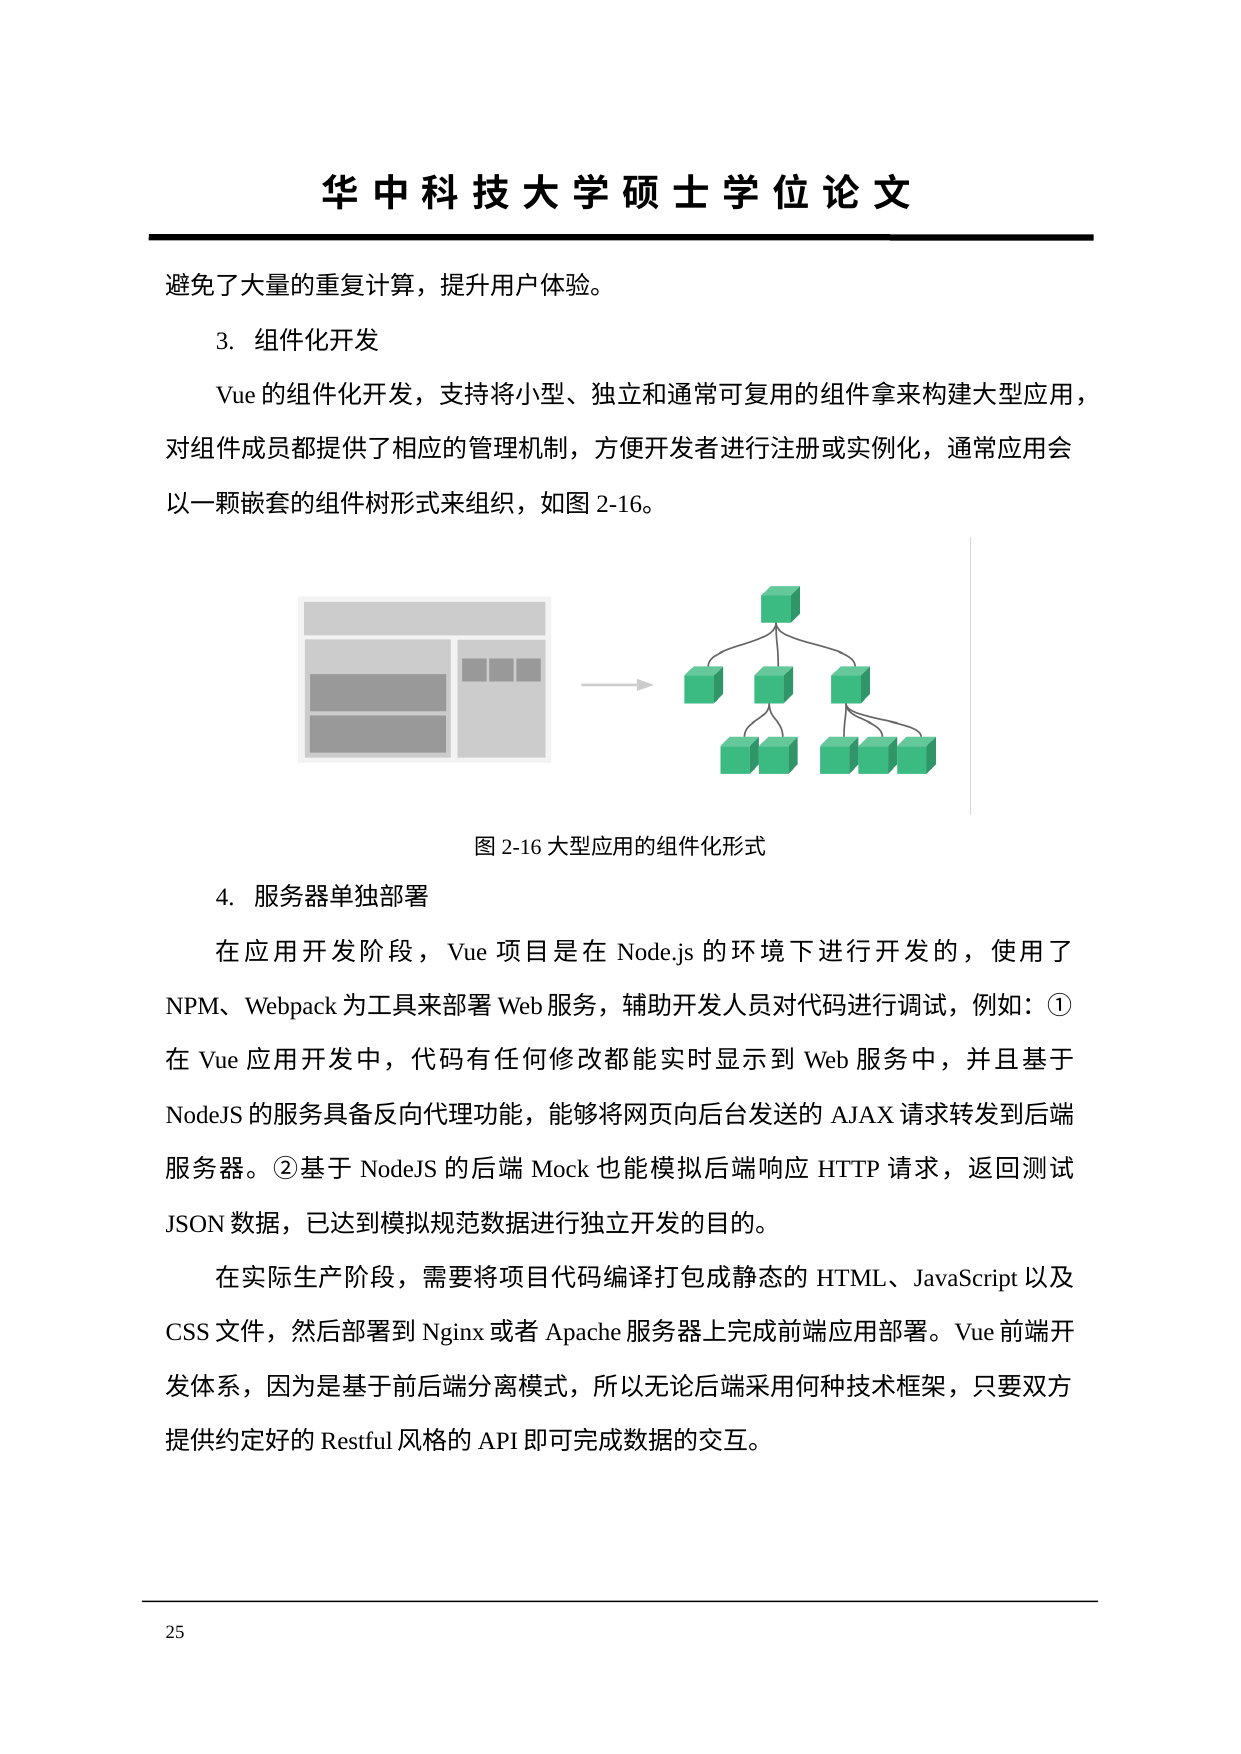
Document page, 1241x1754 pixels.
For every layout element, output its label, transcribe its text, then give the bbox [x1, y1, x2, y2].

list 服务器单独部署 [216, 877, 1075, 913]
text 在应用开发阶段，Vue项目是在Node.js的环境下进行开发的，使用了NPM、Webpack为工具来部署Web服务，辅助开发人员对代码进行调试，例如：①在Vue应用开发中，代码有任何修改都能实时显示到Web服务中，并且基于NodeJS的服务具备反向代理功能，能够将网页向后台发送的AJAX请求转发到后端服务器。②基于NodeJS的后端Mock也能模拟后端响应HTTP请求，返回测试JSON数据，已达到模拟规范数据进行独立开发的目的。 [165, 931, 1075, 1239]
picture [262, 537, 979, 815]
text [165, 266, 1075, 302]
text 在实际生产阶段，需要将项目代码编译打包成静态的HTML、JavaScript以及CSS文件，然后部署到Nginx或者Apache服务器上完成前端应用部署。Vue前端开发体系，因为是基于前后端分离模式，所以无论后端采用何种技术框架，只要双方提供约定好的Restful风格的API即可完成数据的交互。 [165, 1257, 1075, 1457]
list 组件化开发 [216, 320, 1075, 356]
